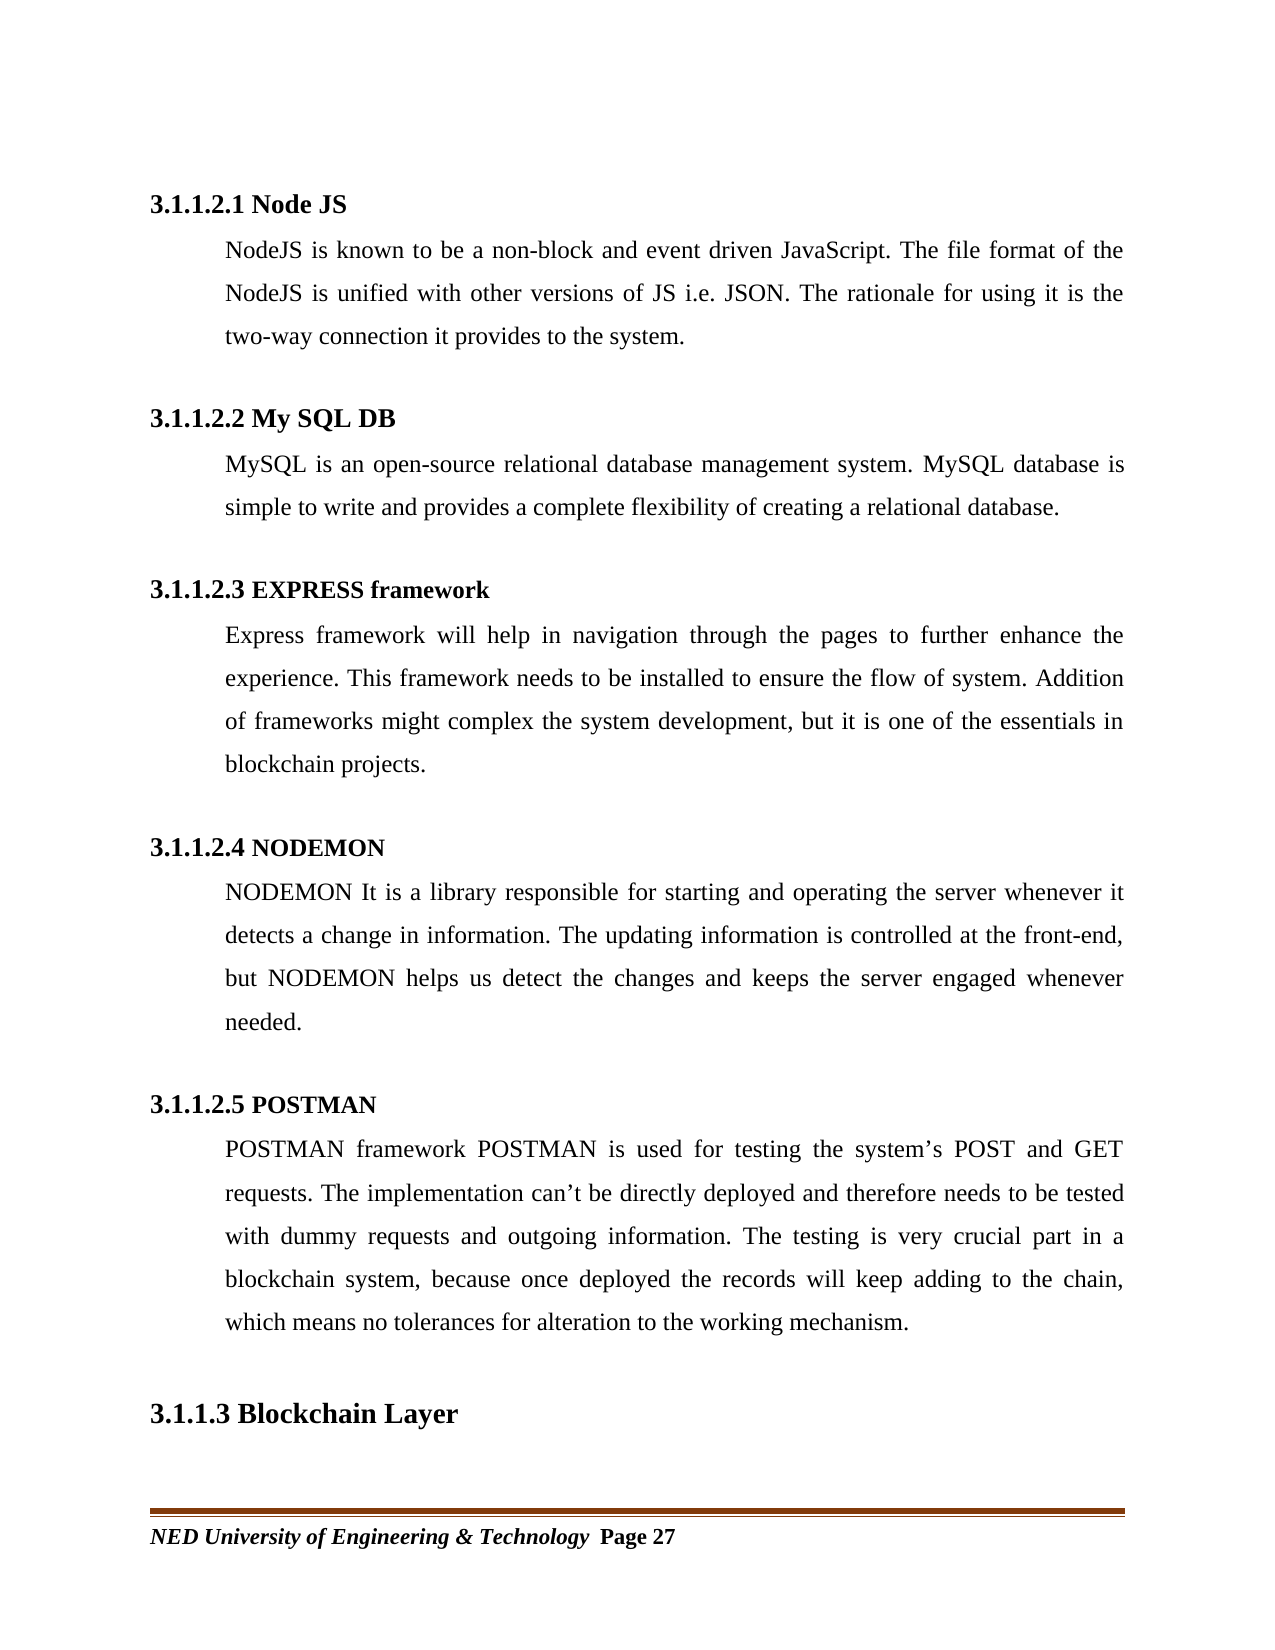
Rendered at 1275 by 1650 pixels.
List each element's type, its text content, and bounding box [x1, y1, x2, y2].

text 3.1.1.2.5 POSTMAN [150, 1088, 1125, 1119]
text NodeJS is known to be a non-block and event driven JavaScript. The file format of the NodeJS is unified with other versions of JS i.e. JSON. The rationale for using it is the two-way connection it provides to the system. [225, 235, 1125, 350]
text MySQL is an open-source relational database management system. MySQL database is simple to write and provides a complete flexibility of creating a relational database. [225, 449, 1125, 521]
text Express framework will help in navigation through the pages to further enhance the experience. This framework needs to be installed to ensure the flow of system. Addition of frameworks might complex the system development, but it is one of the essentials in blockchain projects. [225, 620, 1125, 778]
text 3.1.1.2.3 EXPRESS framework [150, 573, 1125, 604]
text 3.1.1.3 Blockchain Layer [150, 1396, 1125, 1429]
text 3.1.1.2.4 NODEMON [150, 831, 1125, 862]
text POSTMAN framework POSTMAN is used for testing the system’s POST and GET requests. The implementation can’t be directly deployed and therefore needs to be tested with dummy requests and outgoing information. The testing is very crucial part in a blockchain system, because once deployed the records will keep adding to the chain, which means no tolerances for alteration to the working mechanism. [225, 1134, 1125, 1336]
text 3.1.1.2.2 My SQL DB [150, 402, 1125, 433]
text NODEMON It is a library responsible for starting and operating the server whenever it detects a change in information. The updating information is controlled at the front-end, but NODEMON helps us detect the changes and keeps the server engaged whenever needed. [225, 877, 1125, 1035]
text 3.1.1.2.1 Node JS [150, 188, 1125, 219]
